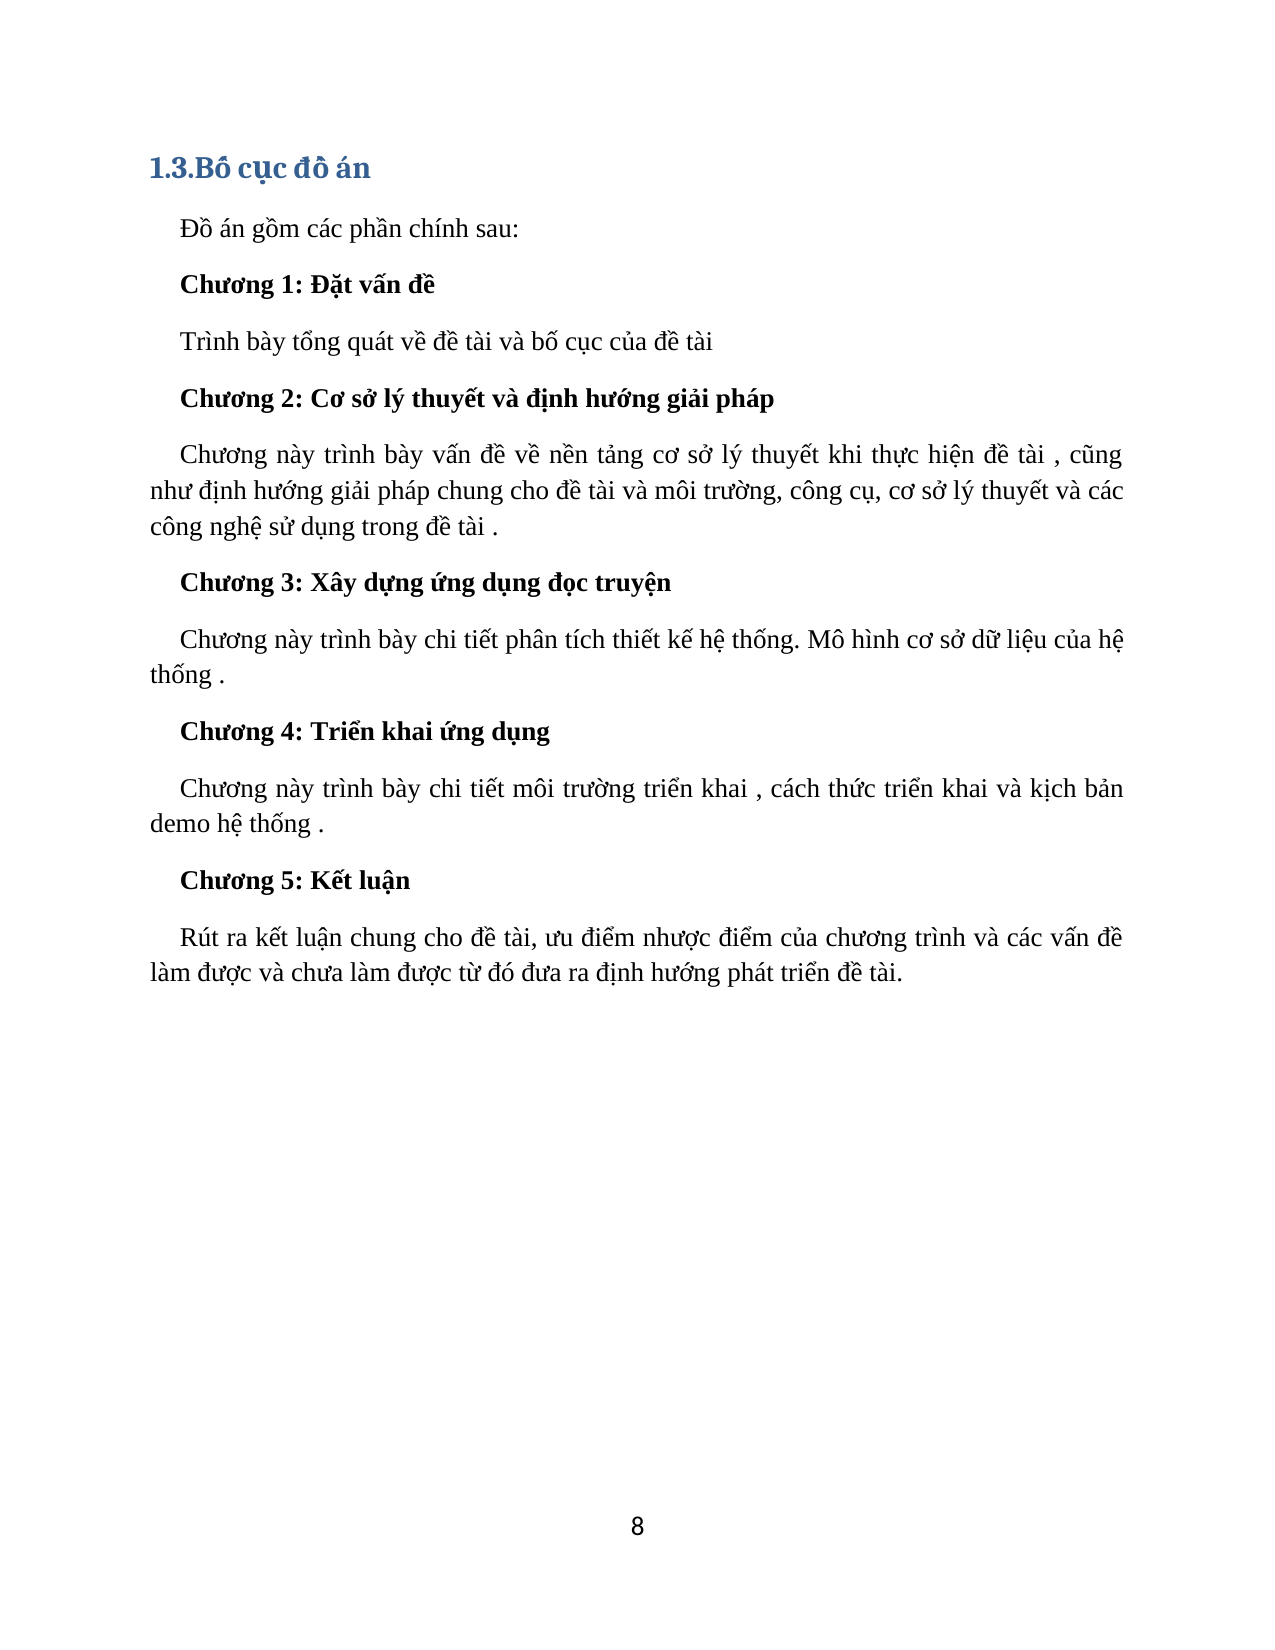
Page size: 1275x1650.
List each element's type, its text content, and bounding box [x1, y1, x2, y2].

text Rút ra kết luận chung cho đề tài, ưu điểm nhược điểm của chương trình và các vấn đề làm được và chưa làm được từ đó đưa ra định hướng phát triển đề tài. [150, 921, 1125, 987]
text Chương 1: Đặt vấn đề [150, 269, 1125, 300]
text Đồ án gồm các phần chính sau: [150, 212, 1125, 243]
text Chương này trình bày chi tiết phân tích thiết kế hệ thống. Mô hình cơ sở dữ liệu của hệ thống . [150, 623, 1125, 690]
subtitle 1.3.Bố cục đồ án [150, 150, 1125, 186]
text Chương 5: Kết luận [150, 864, 1125, 895]
text Chương 4: Triển khai ứng dụng [150, 715, 1125, 746]
text Chương này trình bày vấn đề về nền tảng cơ sở lý thuyết khi thực hiện đề tài , cũng như định hướng giải pháp chung cho đề tài và môi trường, công cụ, cơ sở lý thuyết và các công nghệ sử dụng trong đề tài . [150, 438, 1125, 541]
text Chương này trình bày chi tiết môi trường triển khai , cách thức triển khai và kịch bản demo hệ thống . [150, 772, 1125, 839]
text Chương 3: Xây dựng ứng dụng đọc truyện [150, 566, 1125, 597]
text Trình bày tổng quát về đề tài và bố cục của đề tài [150, 325, 1125, 356]
text Chương 2: Cơ sở lý thuyết và định hướng giải pháp [150, 382, 1125, 413]
